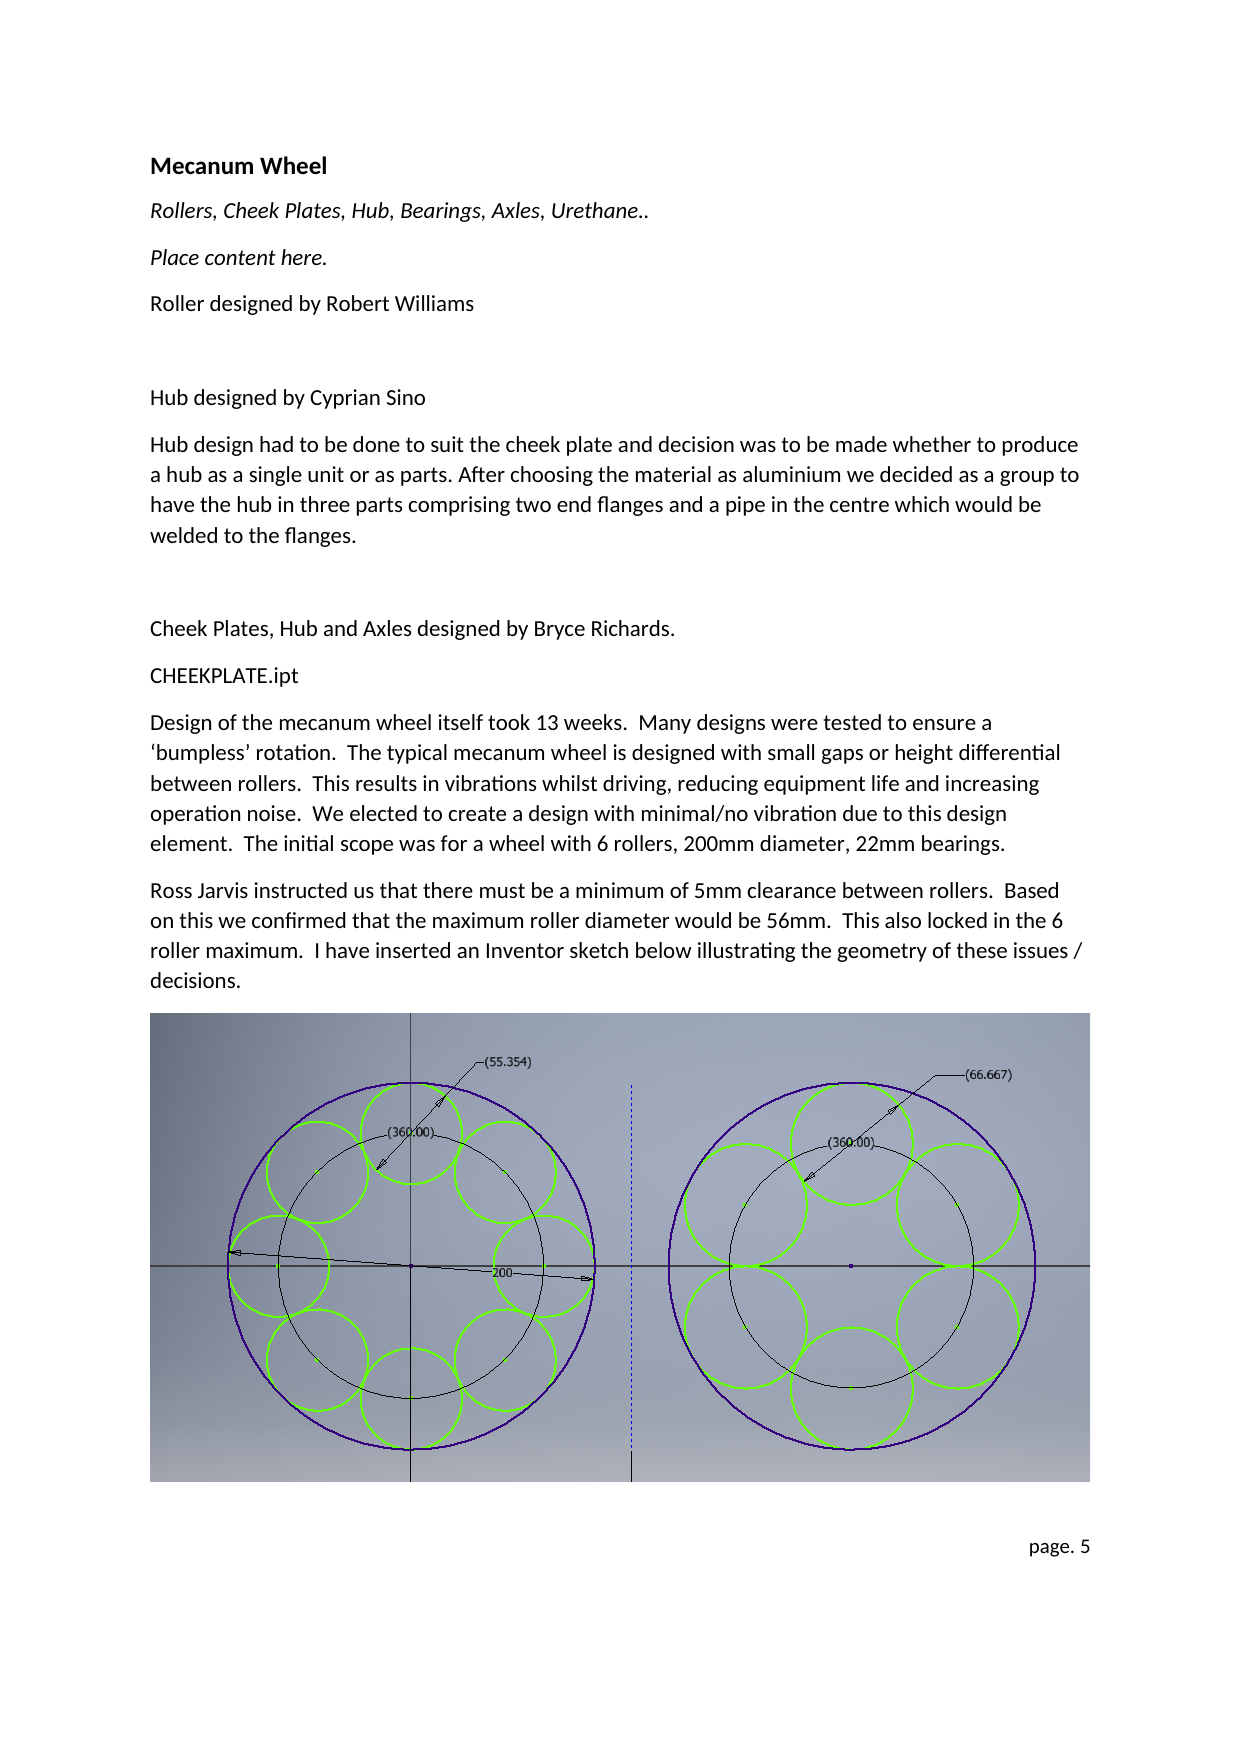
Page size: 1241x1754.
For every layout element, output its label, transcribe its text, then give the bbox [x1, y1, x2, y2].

text CHEEKPLATE.ipt [150, 661, 1090, 689]
text Hub design had to be done to suit the cheek plate and decision was to be made whether to produce a hub as a single unit or as parts. After choosing the material as aluminium we decided as a group to have the hub in three parts comprising two end flanges and a pipe in the centre which would be welded to the flanges. [150, 430, 1090, 549]
text Cheek Plates, Hub and Axles designed by Bryce Richards. [150, 614, 1090, 642]
picture [150, 1013, 1091, 1482]
text Roller designed by Robert Williams [150, 289, 1090, 317]
text Place content here. [150, 243, 1090, 271]
text Design of the mecanum wheel itself took 13 weeks. Many designs were tested to ensure a ‘bumpless’ rotation. The typical mecanum wheel is designed with small gaps or height differential between rollers. This results in vibrations whilst driving, reducing equipment life and increasing operation noise. We elected to create a design with minimal/no vibration due to this design element. The initial scope was for a wheel with 6 rollers, 200mm diameter, 22mm bearings. [150, 708, 1090, 857]
text Hub designed by Cyprian Sino [150, 383, 1090, 411]
subtitle Mecanum Wheel [150, 150, 1090, 181]
text Rollers, Cheek Plates, Hub, Bearings, Axles, Urethane.. [150, 196, 1090, 224]
text Ross Jarvis instructed us that there must be a minimum of 5mm clearance between rollers. Based on this we confirmed that the maximum roller diameter would be 56mm. This also locked in the 6 roller maximum. I have inserted an Inventor sketch below illustrating the geometry of these issues / decisions. [150, 876, 1090, 994]
